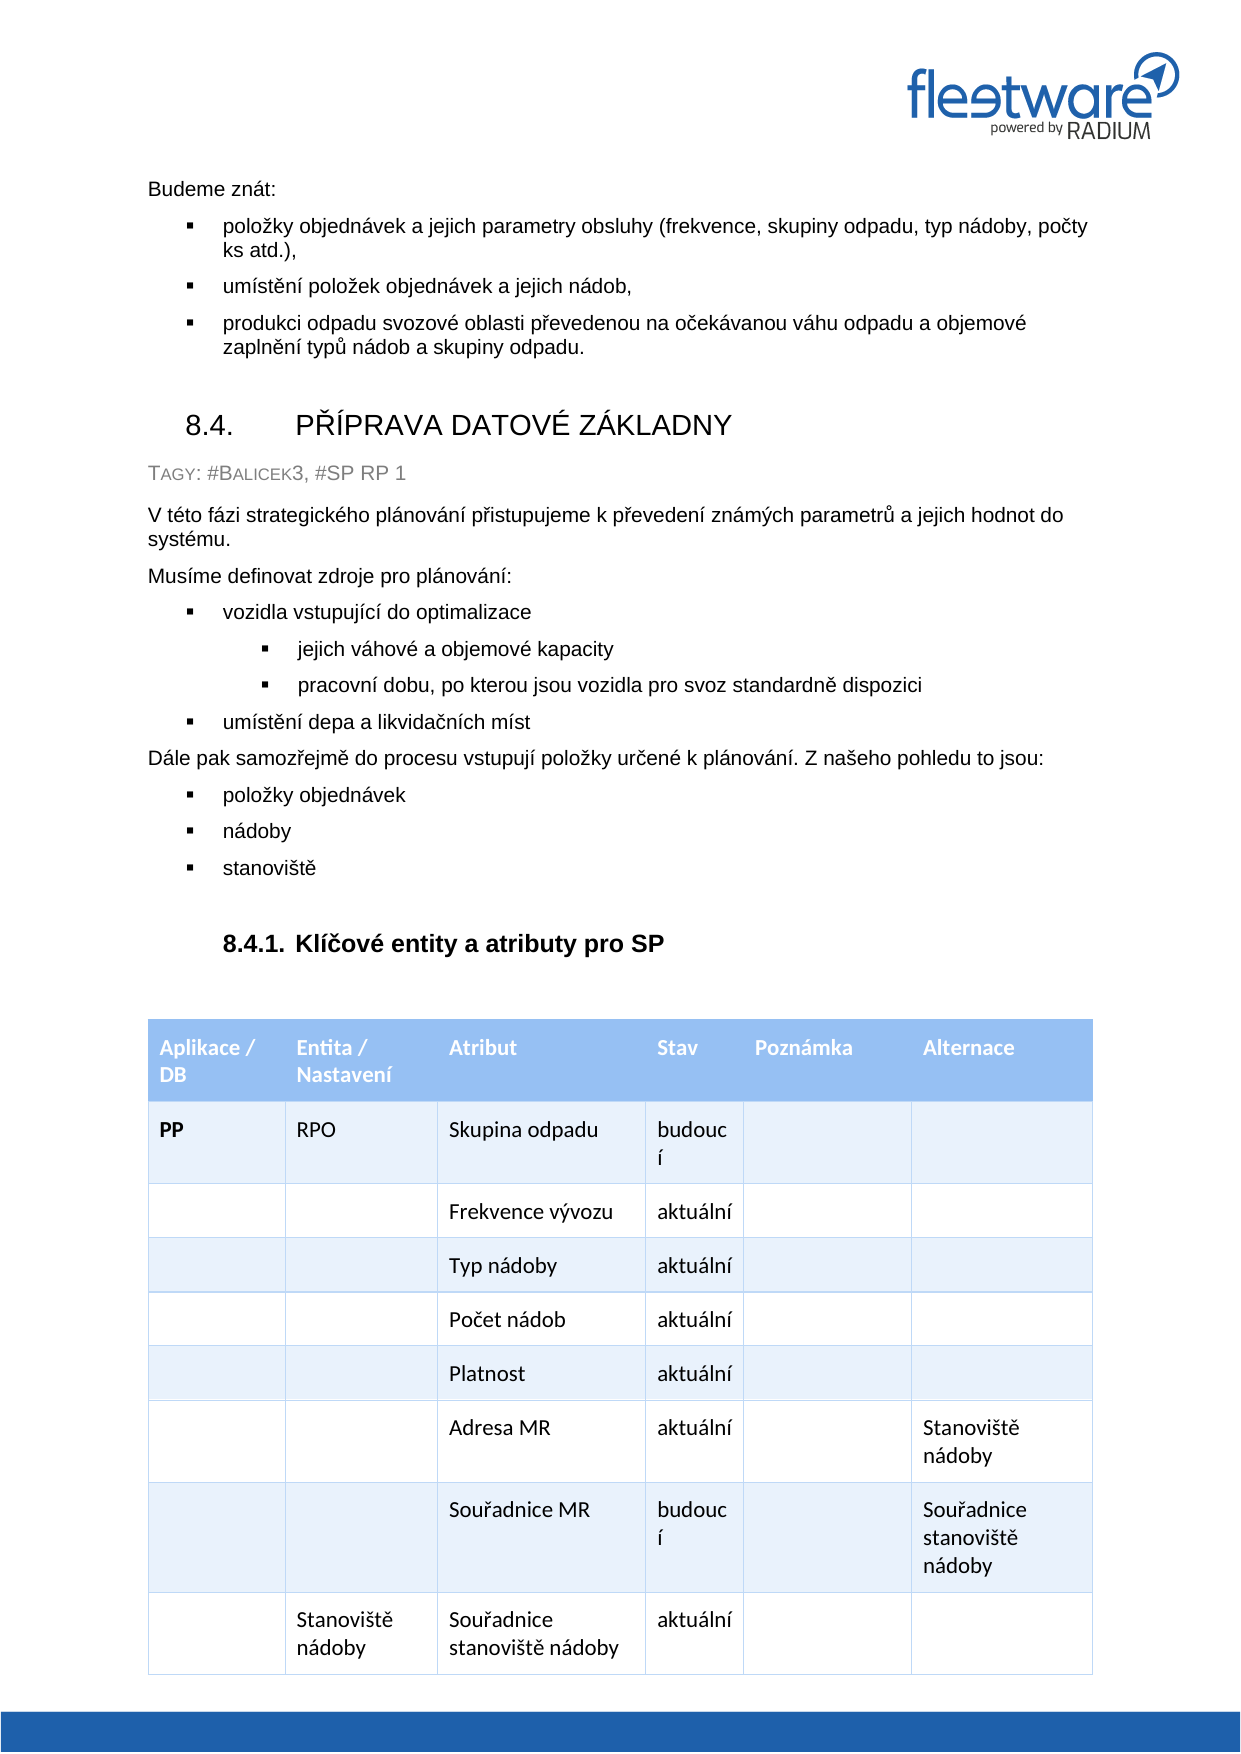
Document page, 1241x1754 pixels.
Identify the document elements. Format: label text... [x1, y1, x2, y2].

table_cell [744, 1102, 911, 1183]
table_header Alternace [912, 1020, 1092, 1101]
list položky objednávek a jejich parametry obsluhy (frekvence, skupiny odpadu, typ nádoby, počty ks atd.), [185, 214, 1093, 262]
table_cell Stanoviště nádoby [912, 1401, 1092, 1482]
list jejich váhové a objemové kapacity [260, 637, 1093, 661]
table_cell Frekvence vývozu [438, 1184, 645, 1237]
table_cell budoucí [646, 1102, 743, 1183]
table_cell aktuální [646, 1184, 743, 1237]
list stanoviště [185, 856, 1093, 880]
table_cell budoucí [646, 1483, 743, 1592]
text V této fázi strategického plánování přistupujeme k převedení známých parametrů a jejich hodnot do systému. [148, 503, 1093, 551]
table_cell aktuální [646, 1293, 743, 1345]
table_cell [744, 1293, 911, 1345]
table_header Entita / Nastavení [286, 1020, 437, 1101]
table_cell [149, 1593, 285, 1674]
table_cell [912, 1102, 1092, 1183]
table_cell [286, 1483, 437, 1592]
list produkci odpadu svozové oblasti převedenou na očekávanou váhu odpadu a objemové zaplnění typů nádob a skupiny odpadu. [185, 311, 1093, 359]
table_cell [744, 1184, 911, 1237]
table_header Stav [646, 1020, 743, 1101]
text Budeme znát: [148, 177, 1093, 201]
list nádoby [185, 819, 1093, 843]
subtitle Klíčové entity a atributy pro SP [223, 929, 1093, 958]
table_cell Adresa MR [438, 1401, 645, 1482]
table_cell [744, 1593, 911, 1674]
text Tagy: #Balicek3, #SP RP 1 [148, 461, 1093, 484]
table_cell [744, 1401, 911, 1482]
table_cell RPO [286, 1102, 437, 1183]
table_cell [912, 1184, 1092, 1237]
picture [0, 0, 1241, 1752]
text Dále pak samozřejmě do procesu vstupují položky určené k plánování. Z našeho pohledu to jsou: [148, 746, 1093, 770]
table_cell [744, 1238, 911, 1291]
list vozidla vstupující do optimalizace [185, 600, 1093, 624]
table_cell [149, 1483, 285, 1592]
table_cell Stanoviště nádoby [286, 1593, 437, 1674]
table_cell [744, 1346, 911, 1399]
list umístění položek objednávek a jejich nádob, [185, 274, 1093, 298]
table_cell [286, 1184, 437, 1237]
table_cell [149, 1346, 285, 1399]
table_cell Platnost [438, 1346, 645, 1399]
table_cell PP [149, 1102, 285, 1183]
table_header Aplikace / DB [149, 1020, 285, 1101]
subtitle Příprava datové základny [185, 408, 1093, 441]
table_cell aktuální [646, 1401, 743, 1482]
table_cell [149, 1293, 285, 1345]
table_cell [286, 1401, 437, 1482]
table_cell Souřadnice stanoviště nádoby [438, 1593, 645, 1674]
table_cell Typ nádoby [438, 1238, 645, 1291]
table_cell [912, 1293, 1092, 1345]
table_cell Souřadnice MR [438, 1483, 645, 1592]
list umístění depa a likvidačních míst [185, 710, 1093, 734]
table_cell aktuální [646, 1593, 743, 1674]
table_cell [286, 1238, 437, 1291]
table_header Poznámka [744, 1020, 911, 1101]
table_cell [286, 1293, 437, 1345]
table_cell Počet nádob [438, 1293, 645, 1345]
table_cell aktuální [646, 1346, 743, 1399]
table_cell [912, 1593, 1092, 1674]
table_cell [286, 1346, 437, 1399]
table_cell [149, 1184, 285, 1237]
table_cell [912, 1346, 1092, 1399]
table_cell [149, 1401, 285, 1482]
table_cell Souřadnice stanoviště nádoby [912, 1483, 1092, 1592]
table_cell [912, 1238, 1092, 1291]
table_cell [744, 1483, 911, 1592]
table_header Atribut [438, 1020, 645, 1101]
list pracovní dobu, po kterou jsou vozidla pro svoz standardně dispozici [260, 673, 1093, 697]
table_cell [149, 1238, 285, 1291]
list položky objednávek [185, 783, 1093, 807]
table_cell aktuální [646, 1238, 743, 1291]
text Musíme definovat zdroje pro plánování: [148, 563, 1093, 587]
table_cell Skupina odpadu [438, 1102, 645, 1183]
